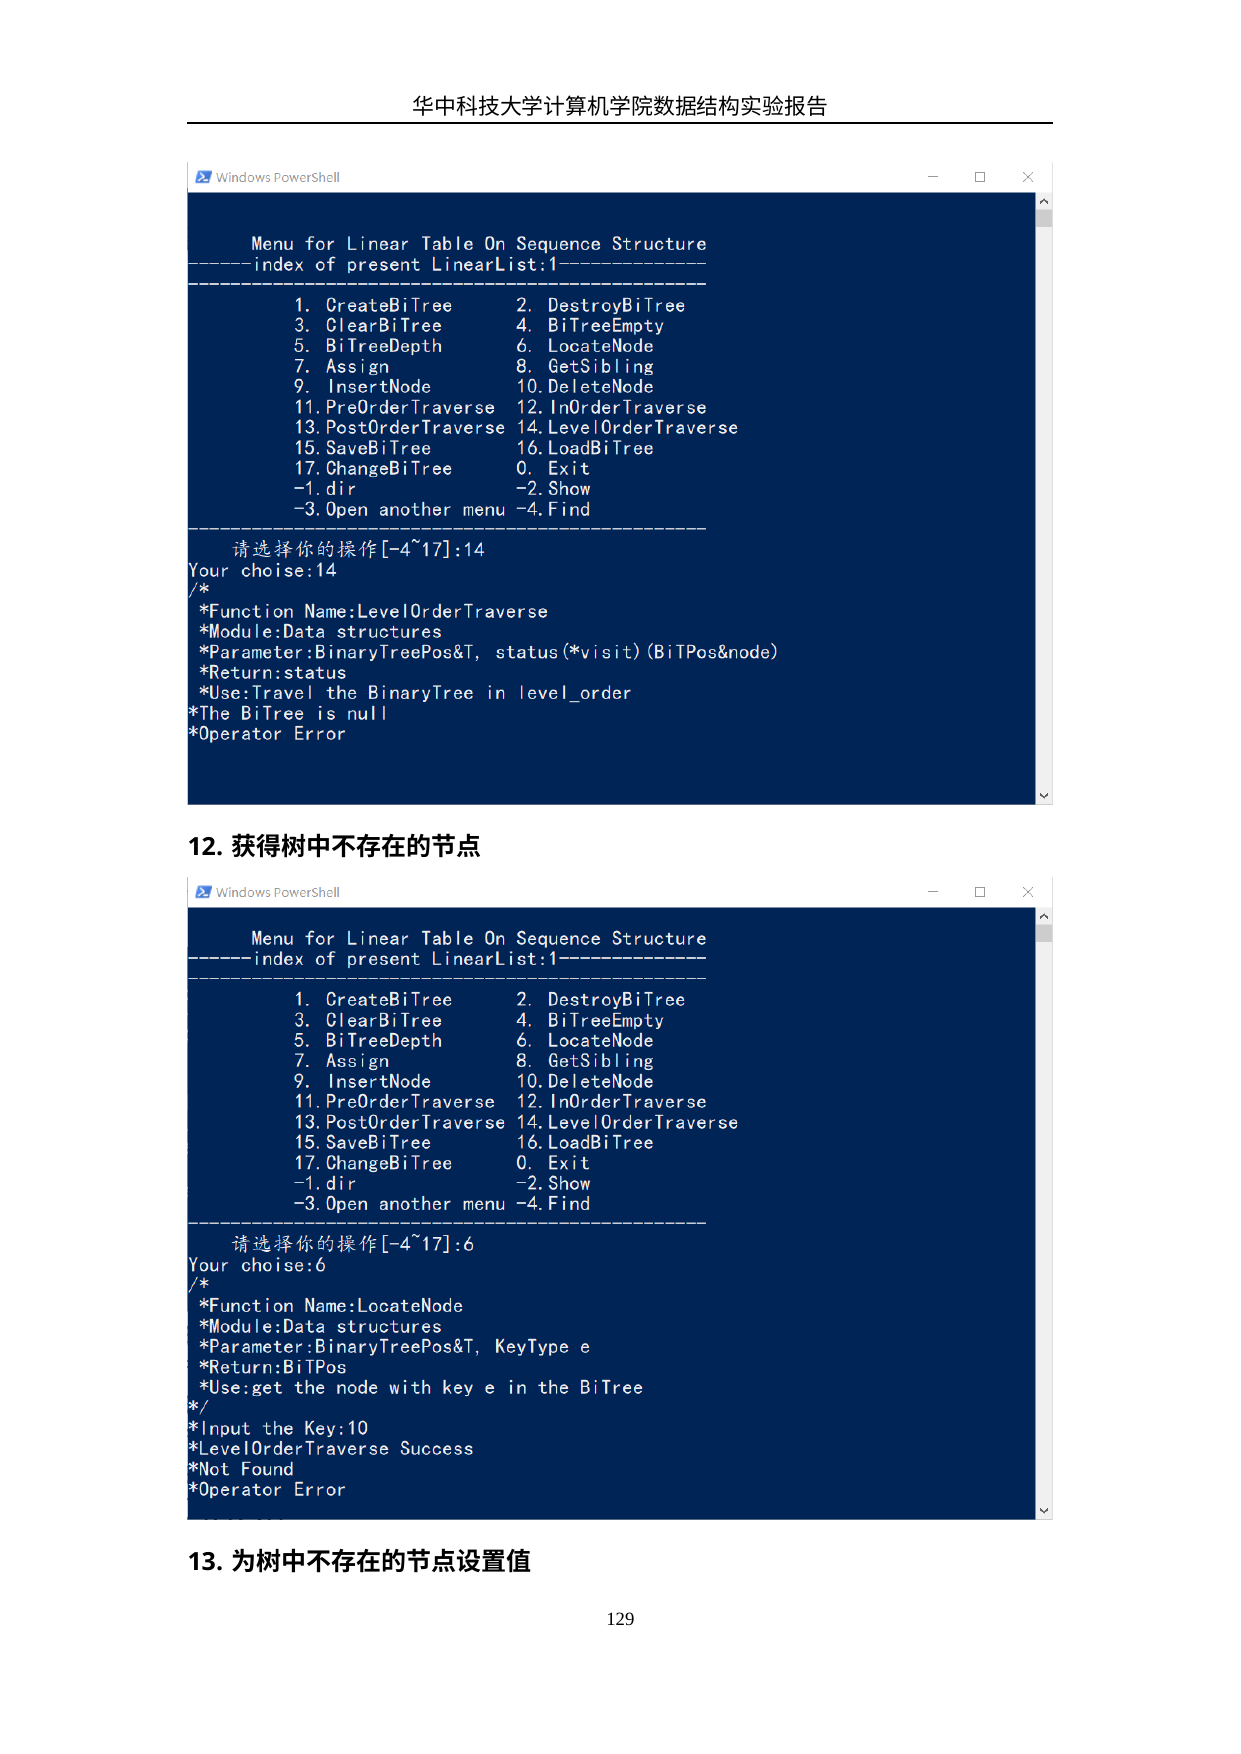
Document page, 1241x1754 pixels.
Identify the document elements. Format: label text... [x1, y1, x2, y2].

list 为树中不存在的节点设置值 [187, 1527, 1053, 1592]
picture [187, 162, 1053, 805]
list 获得树中不存在的节点 [187, 812, 1053, 877]
picture [187, 877, 1053, 1520]
